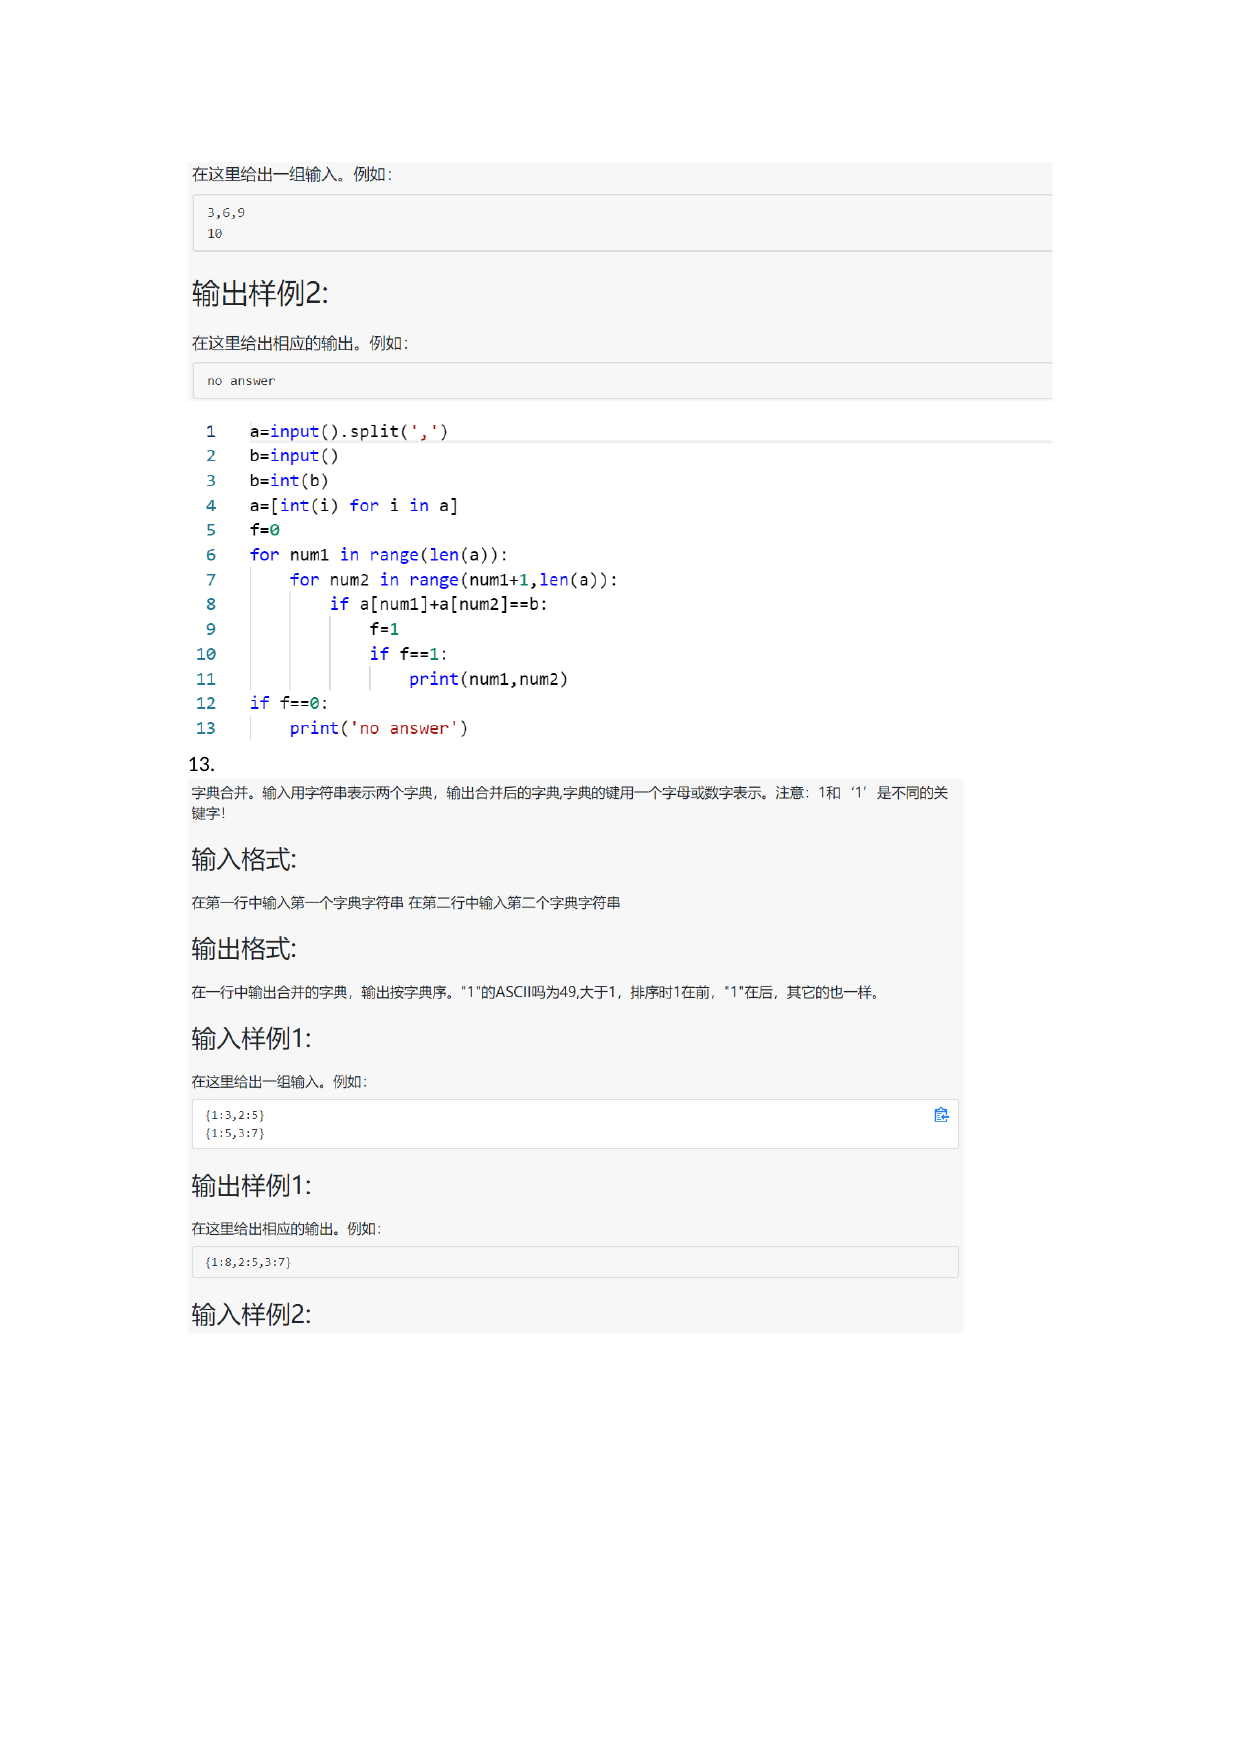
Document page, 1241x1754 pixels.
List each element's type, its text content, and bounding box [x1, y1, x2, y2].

text 13. [187, 747, 1053, 779]
picture [187, 779, 964, 1333]
picture [187, 422, 1053, 746]
picture [187, 162, 1053, 401]
